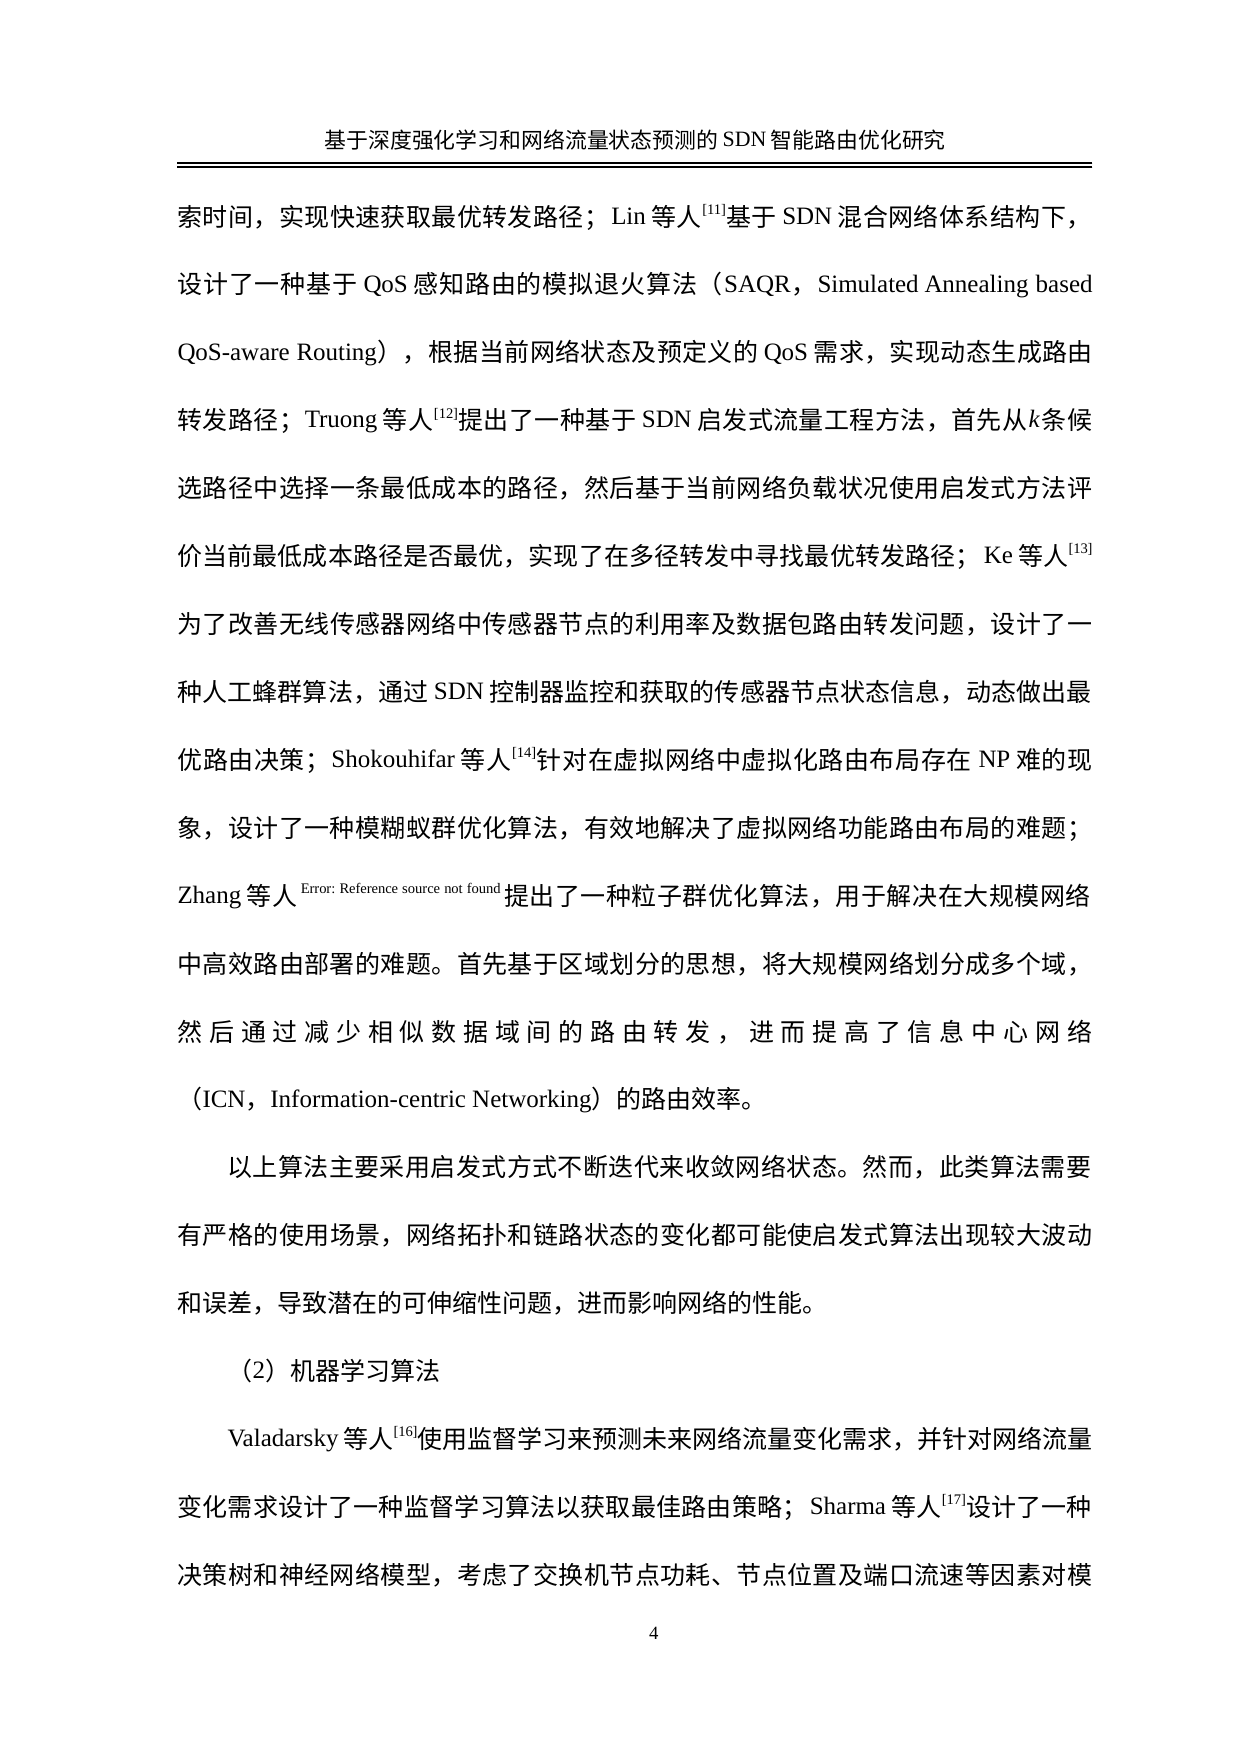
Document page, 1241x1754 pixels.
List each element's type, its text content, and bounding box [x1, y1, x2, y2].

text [177, 181, 1092, 1132]
text （2）机器学习算法 [177, 1336, 1092, 1404]
text 以上算法主要采用启发式方式不断迭代来收敛网络状态。然而，此类算法需要有严格的使用场景，网络拓扑和链路状态的变化都可能使启发式算法出现较大波动和误差，导致潜在的可伸缩性问题，进而影响网络的性能。 [177, 1132, 1092, 1336]
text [177, 1404, 1092, 1607]
